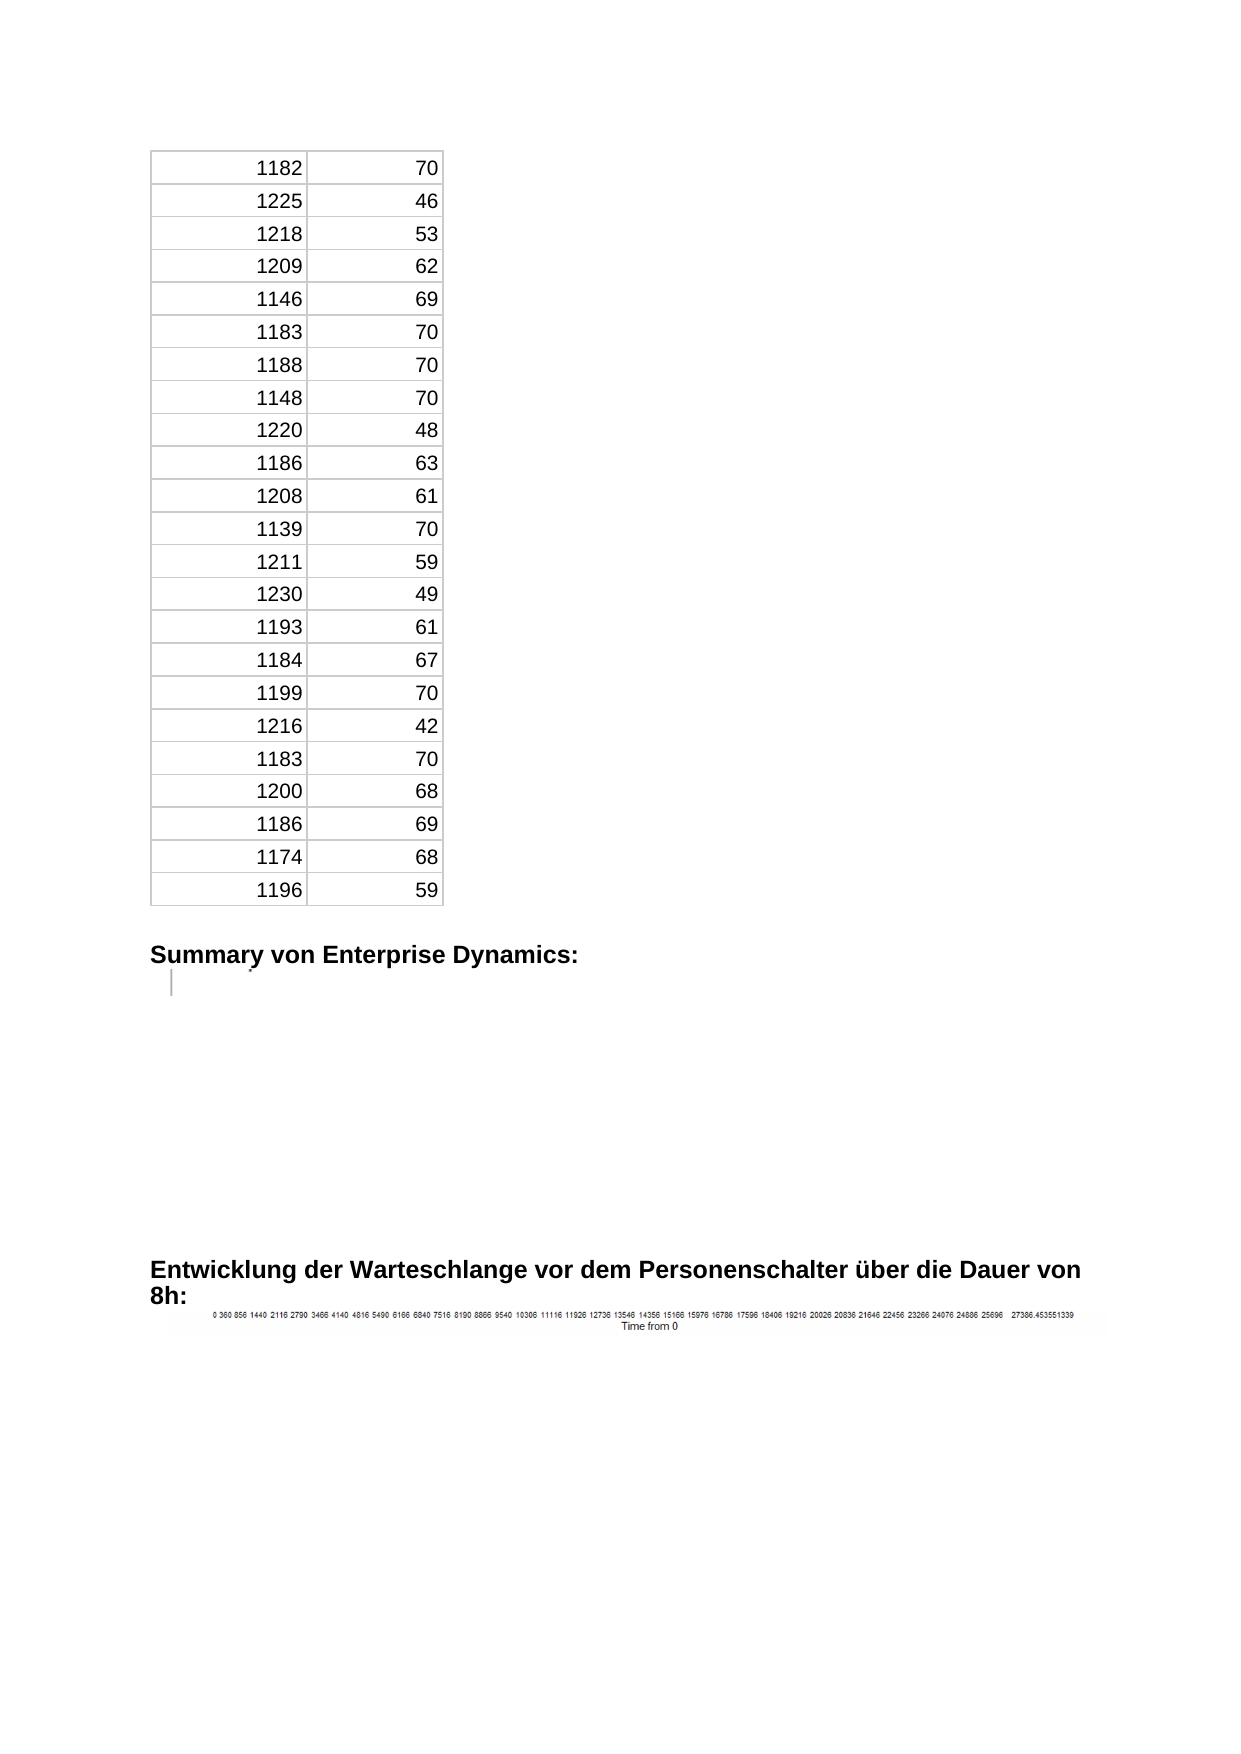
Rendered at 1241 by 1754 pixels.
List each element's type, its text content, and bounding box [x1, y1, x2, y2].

table_cell 70 [308, 742, 442, 773]
table_cell 48 [308, 414, 442, 445]
table_cell 62 [308, 250, 442, 281]
table_cell 1186 [152, 808, 306, 839]
table_cell 59 [308, 545, 442, 577]
table_cell 1183 [152, 316, 306, 347]
table_cell 59 [308, 873, 442, 905]
table_cell 68 [308, 841, 442, 872]
table_cell 70 [308, 348, 442, 380]
table_cell 1225 [152, 185, 306, 216]
table_cell 1208 [152, 480, 306, 511]
table_cell 1188 [152, 348, 306, 380]
table_cell 1230 [152, 578, 306, 609]
table_cell 49 [308, 578, 442, 609]
table_cell 67 [308, 644, 442, 675]
table_cell 1174 [152, 841, 306, 872]
table_cell 63 [308, 447, 442, 478]
table_cell 1186 [152, 447, 306, 478]
table_cell 1218 [152, 217, 306, 248]
table_cell 1193 [152, 611, 306, 642]
table_cell 1209 [152, 250, 306, 281]
table_cell 1184 [152, 644, 306, 675]
table_cell 46 [308, 185, 442, 216]
table_cell 1182 [152, 152, 306, 183]
table_cell 69 [308, 283, 442, 314]
table_cell 1199 [152, 677, 306, 708]
table_cell 70 [308, 513, 442, 544]
table_cell 70 [308, 316, 442, 347]
table_cell 1211 [152, 545, 306, 577]
table_cell 70 [308, 152, 442, 183]
table_cell 61 [308, 480, 442, 511]
table_cell 1216 [152, 710, 306, 741]
table_cell 70 [308, 677, 442, 708]
table_cell 1146 [152, 283, 306, 314]
table_cell 53 [308, 217, 442, 248]
table_cell 42 [308, 710, 442, 741]
table_cell 1200 [152, 775, 306, 806]
table_cell 1139 [152, 513, 306, 544]
text Summary von Enterprise Dynamics: [150, 943, 1090, 969]
text Entwicklung der Warteschlange vor dem Personenschalter über die Dauer von 8h: [150, 1257, 1090, 1310]
table_cell 1183 [152, 742, 306, 773]
table_cell 1148 [152, 381, 306, 412]
table_cell 1196 [152, 873, 306, 905]
table_cell 61 [308, 611, 442, 642]
table_cell 70 [308, 381, 442, 412]
table_cell 68 [308, 775, 442, 806]
table_cell 69 [308, 808, 442, 839]
table_cell 1220 [152, 414, 306, 445]
